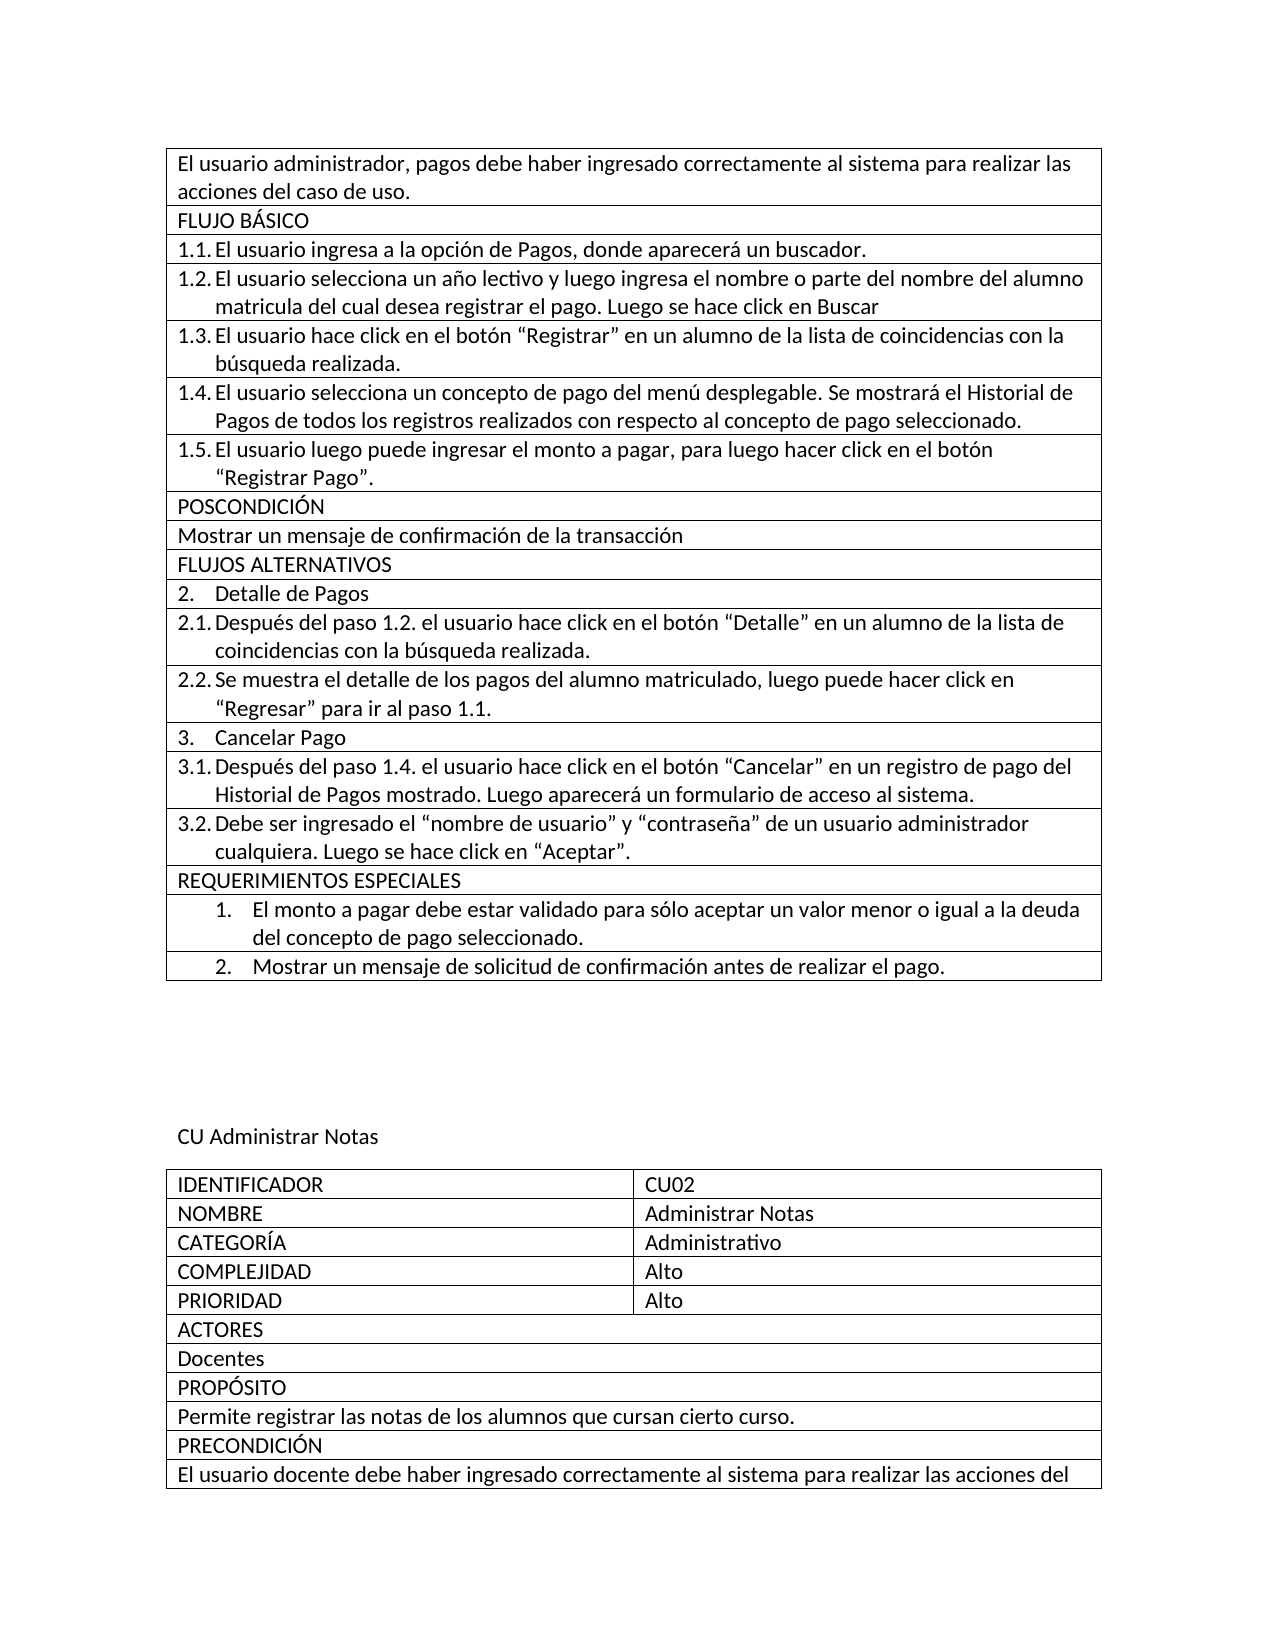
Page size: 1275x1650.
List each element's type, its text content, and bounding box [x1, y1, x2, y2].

table_cell Debe ser ingresado el “nombre de usuario” y “contraseña” de un usuario administrador cualquiera. Luego se hace click en “Aceptar”. [167, 809, 1101, 865]
table_cell El usuario selecciona un concepto de pago del menú desplegable. Se mostrará el Historial de Pagos de todos los registros realizados con respecto al concepto de pago seleccionado. [167, 378, 1101, 434]
table_cell Después del paso 1.4. el usuario hace click en el botón “Cancelar” en un registro de pago del Historial de Pagos mostrado. Luego aparecerá un formulario de acceso al sistema. [167, 752, 1101, 808]
table_cell CATEGORÍA [167, 1228, 633, 1256]
table_cell Se muestra el detalle de los pagos del alumno matriculado, luego puede hacer click en “Regresar” para ir al paso 1.1. [167, 666, 1101, 722]
table_cell El usuario ingresa a la opción de Pagos, donde aparecerá un buscador. [167, 235, 1101, 263]
table_cell Mostrar un mensaje de solicitud de confirmación antes de realizar el pago. [167, 952, 1101, 980]
table_cell Administrar Notas [634, 1199, 1101, 1227]
table_cell El usuario luego puede ingresar el monto a pagar, para luego hacer click en el botón “Registrar Pago”. [167, 435, 1101, 491]
table_cell El monto a pagar debe estar validado para sólo aceptar un valor menor o igual a la deuda del concepto de pago seleccionado. [167, 895, 1101, 951]
table_cell Permite registrar las notas de los alumnos que cursan cierto curso. [167, 1402, 1101, 1430]
text CU Administrar Notas [177, 1122, 1098, 1150]
table_cell El usuario selecciona un año lectivo y luego ingresa el nombre o parte del nombre del alumno matricula del cual desea registrar el pago. Luego se hace click en Buscar [167, 264, 1101, 320]
table_cell Administrativo [634, 1228, 1101, 1256]
table_cell Docentes [167, 1344, 1101, 1372]
table_cell PRIORIDAD [167, 1286, 633, 1314]
table_header CU02 [634, 1170, 1101, 1198]
table_cell FLUJOS ALTERNATIVOS [167, 550, 1101, 578]
table_cell Cancelar Pago [167, 723, 1101, 751]
table_cell Mostrar un mensaje de confirmación de la transacción [167, 521, 1101, 549]
table_cell PRECONDICIÓN [167, 1431, 1101, 1459]
table_cell ACTORES [167, 1315, 1101, 1343]
table_header IDENTIFICADOR [167, 1170, 633, 1198]
table_cell Después del paso 1.2. el usuario hace click en el botón “Detalle” en un alumno de la lista de coincidencias con la búsqueda realizada. [167, 609, 1101, 664]
table_cell Detalle de Pagos [167, 580, 1101, 607]
table_cell POSCONDICIÓN [167, 492, 1101, 520]
table_cell Alto [634, 1286, 1101, 1314]
table_cell El usuario administrador, pagos debe haber ingresado correctamente al sistema para realizar las acciones del caso de uso. [167, 149, 1101, 205]
table_cell Alto [634, 1257, 1101, 1285]
table_cell FLUJO BÁSICO [167, 206, 1101, 234]
table_cell El usuario hace click en el botón “Registrar” en un alumno de la lista de coincidencias con la búsqueda realizada. [167, 321, 1101, 377]
table_cell REQUERIMIENTOS ESPECIALES [167, 866, 1101, 894]
table_cell COMPLEJIDAD [167, 1257, 633, 1285]
table_cell PROPÓSITO [167, 1373, 1101, 1401]
table_cell NOMBRE [167, 1199, 633, 1227]
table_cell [167, 1460, 1101, 1488]
